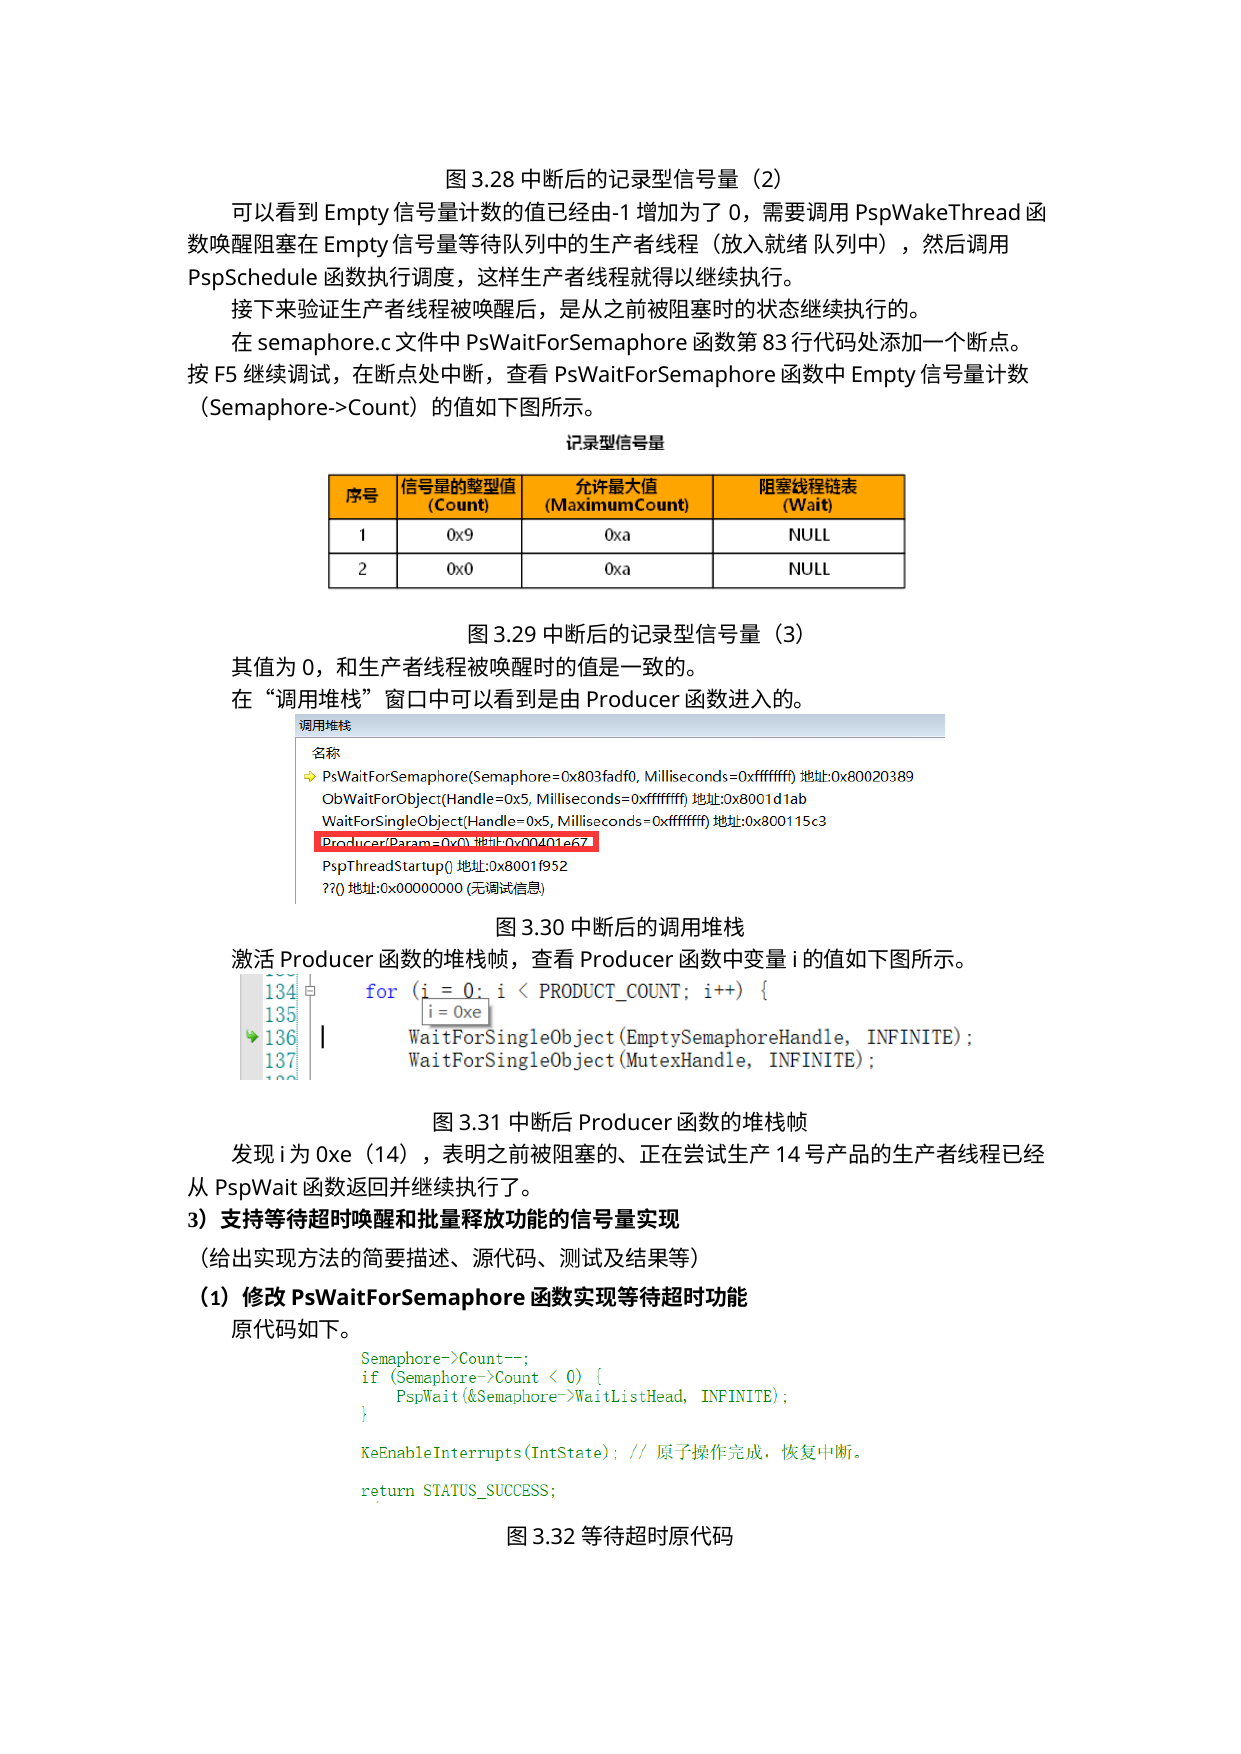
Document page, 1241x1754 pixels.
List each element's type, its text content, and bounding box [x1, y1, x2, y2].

text 图3.29 中断后的记录型信号量（3） [187, 617, 1053, 649]
text 在semaphore.c文件中PsWaitForSemaphore函数第83行代码处添加一个断点。按F5 继续调试，在断点处中断，查看PsWaitForSemaphore函数中Empty信号量计数（Semaphore->Count）的值如下图所示。 [187, 324, 1053, 422]
text 图3.28 中断后的记录型信号量（2） [187, 162, 1053, 194]
picture [319, 422, 921, 610]
text （1）修改PsWaitForSemaphore函数实现等待超时功能 [187, 1279, 1053, 1312]
text 可以看到 Empty信号量计数的值已经由-1增加为了 0，需要调用PspWakeThread函数唤醒阻塞在Empty信号量等待队列中的生产者线程（放入就绪 队列中），然后调用 PspSchedule 函数执行调度，这样生产者线程就得以继续执行。 [187, 194, 1053, 292]
text 图3.30 中断后的调用堆栈 [187, 909, 1053, 942]
text 在“调用堆栈”窗口中可以看到是由Producer函数进入的。 [187, 682, 1053, 714]
text 接下来验证生产者线程被唤醒后，是从之前被阻塞时的状态继续执行的。 [187, 292, 1053, 324]
text 图3.32 等待超时原代码 [187, 1518, 1053, 1551]
text 其值为 0，和生产者线程被唤醒时的值是一致的。 [187, 649, 1053, 682]
text （给出实现方法的简要描述、源代码、测试及结果等） [187, 1241, 1053, 1273]
text 原代码如下。 [187, 1312, 1053, 1344]
text 图3.31 中断后Producer函数的堆栈帧 [187, 1104, 1053, 1137]
picture [240, 974, 1000, 1080]
picture [330, 1350, 910, 1503]
text 发现i为0xe（14），表明之前被阻塞的、正在尝试生产14号产品的生产者线程已经从 PspWait函数返回并继续执行了。 [187, 1137, 1053, 1202]
text 激活Producer函数的堆栈帧，查看Producer函数中变量i的值如下图所示。 [187, 942, 1053, 974]
picture [295, 714, 946, 904]
text 3）支持等待超时唤醒和批量释放功能的信号量实现 [187, 1202, 1053, 1234]
